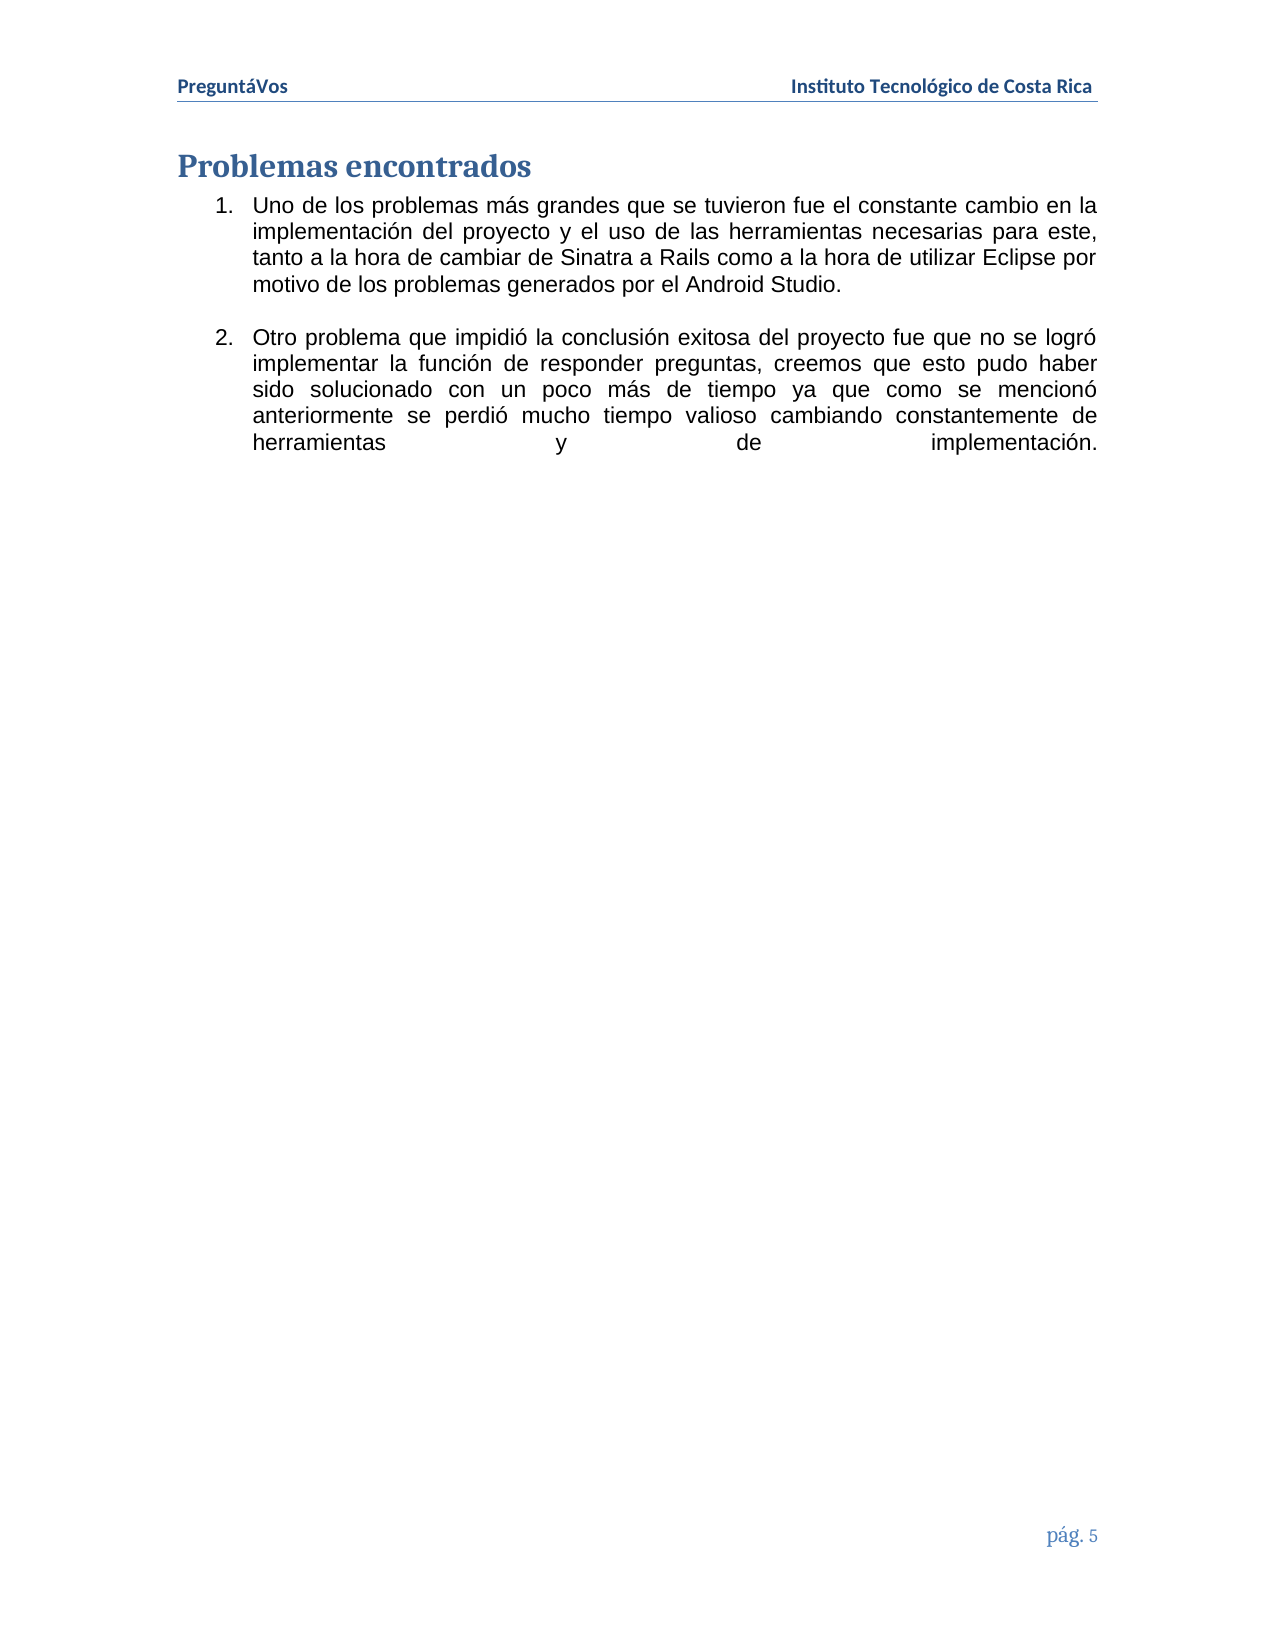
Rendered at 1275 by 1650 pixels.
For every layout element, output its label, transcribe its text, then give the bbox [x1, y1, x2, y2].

subtitle Problemas encontrados [177, 148, 1098, 186]
list Otro problema que impidió la conclusión exitosa del proyecto fue que no se logró implementar la función de responder preguntas, creemos que esto pudo haber sido solucionado con un poco más de tiempo ya que como se mencionó anteriormente se perdió mucho tiempo valioso cambiando constantemente de herramientas y de implementación. [215, 323, 1098, 1434]
list Uno de los problemas más grandes que se tuvieron fue el constante cambio en la implementación del proyecto y el uso de las herramientas necesarias para este, tanto a la hora de cambiar de Sinatra a Rails como a la hora de utilizar Eclipse por motivo de los problemas generados por el Android Studio. [215, 192, 1098, 297]
